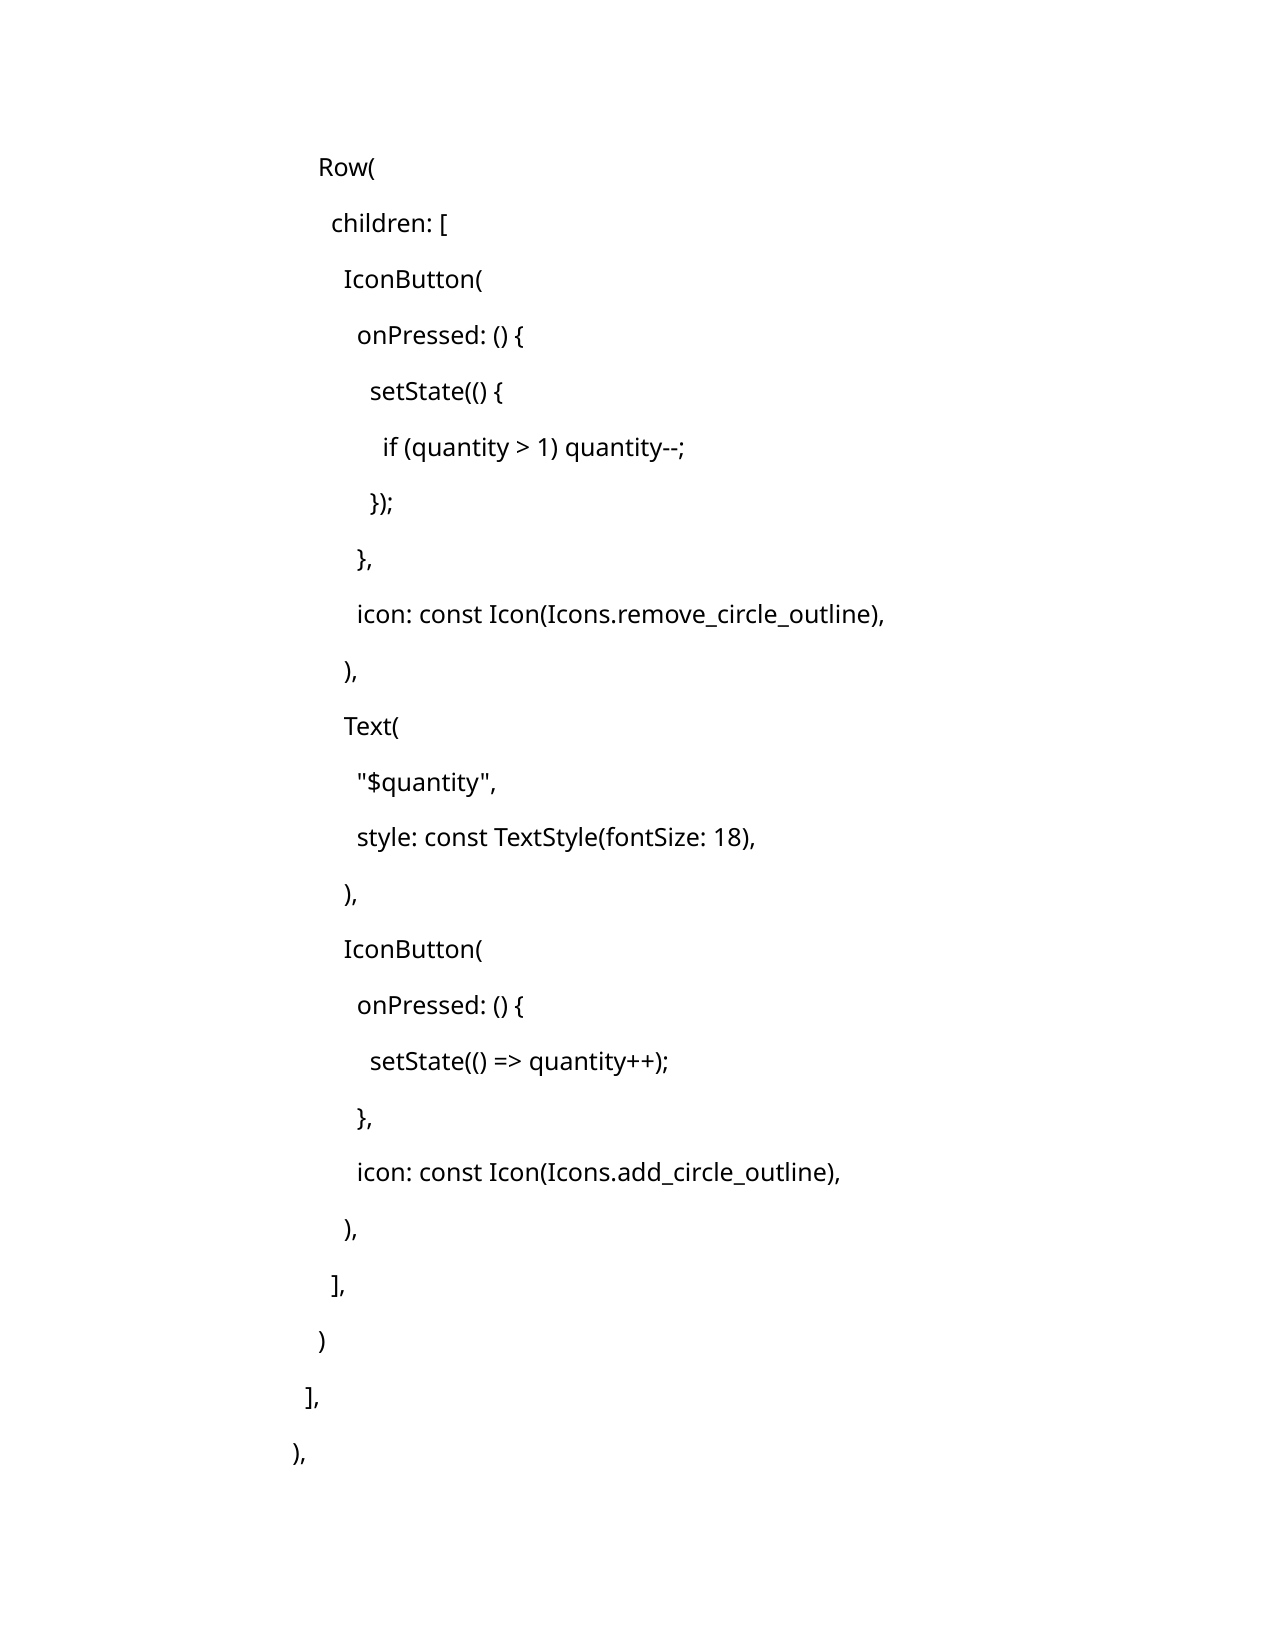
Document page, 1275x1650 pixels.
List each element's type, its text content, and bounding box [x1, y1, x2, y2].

text if (quantity > 1) quantity--; [150, 429, 1125, 463]
text Text( [150, 708, 1125, 742]
text IconButton( [150, 262, 1125, 296]
text ), [150, 876, 1125, 910]
text }, [150, 1099, 1125, 1133]
text ), [150, 1211, 1125, 1245]
text children: [ [150, 206, 1125, 240]
text setState(() { [150, 373, 1125, 407]
text ) [150, 1322, 1125, 1357]
text Row( [150, 150, 1125, 184]
text onPressed: () { [150, 987, 1125, 1022]
text style: const TextStyle(fontSize: 18), [150, 820, 1125, 854]
text IconButton( [150, 932, 1125, 966]
text setState(() => quantity++); [150, 1043, 1125, 1077]
text icon: const Icon(Icons.remove_circle_outline), [150, 597, 1125, 631]
text }, [150, 541, 1125, 575]
text icon: const Icon(Icons.add_circle_outline), [150, 1155, 1125, 1189]
text ], [150, 1378, 1125, 1412]
text }); [150, 485, 1125, 519]
text "$quantity", [150, 764, 1125, 798]
text onPressed: () { [150, 317, 1125, 352]
text ), [150, 652, 1125, 687]
text ), [150, 1434, 1125, 1468]
text ], [150, 1267, 1125, 1301]
